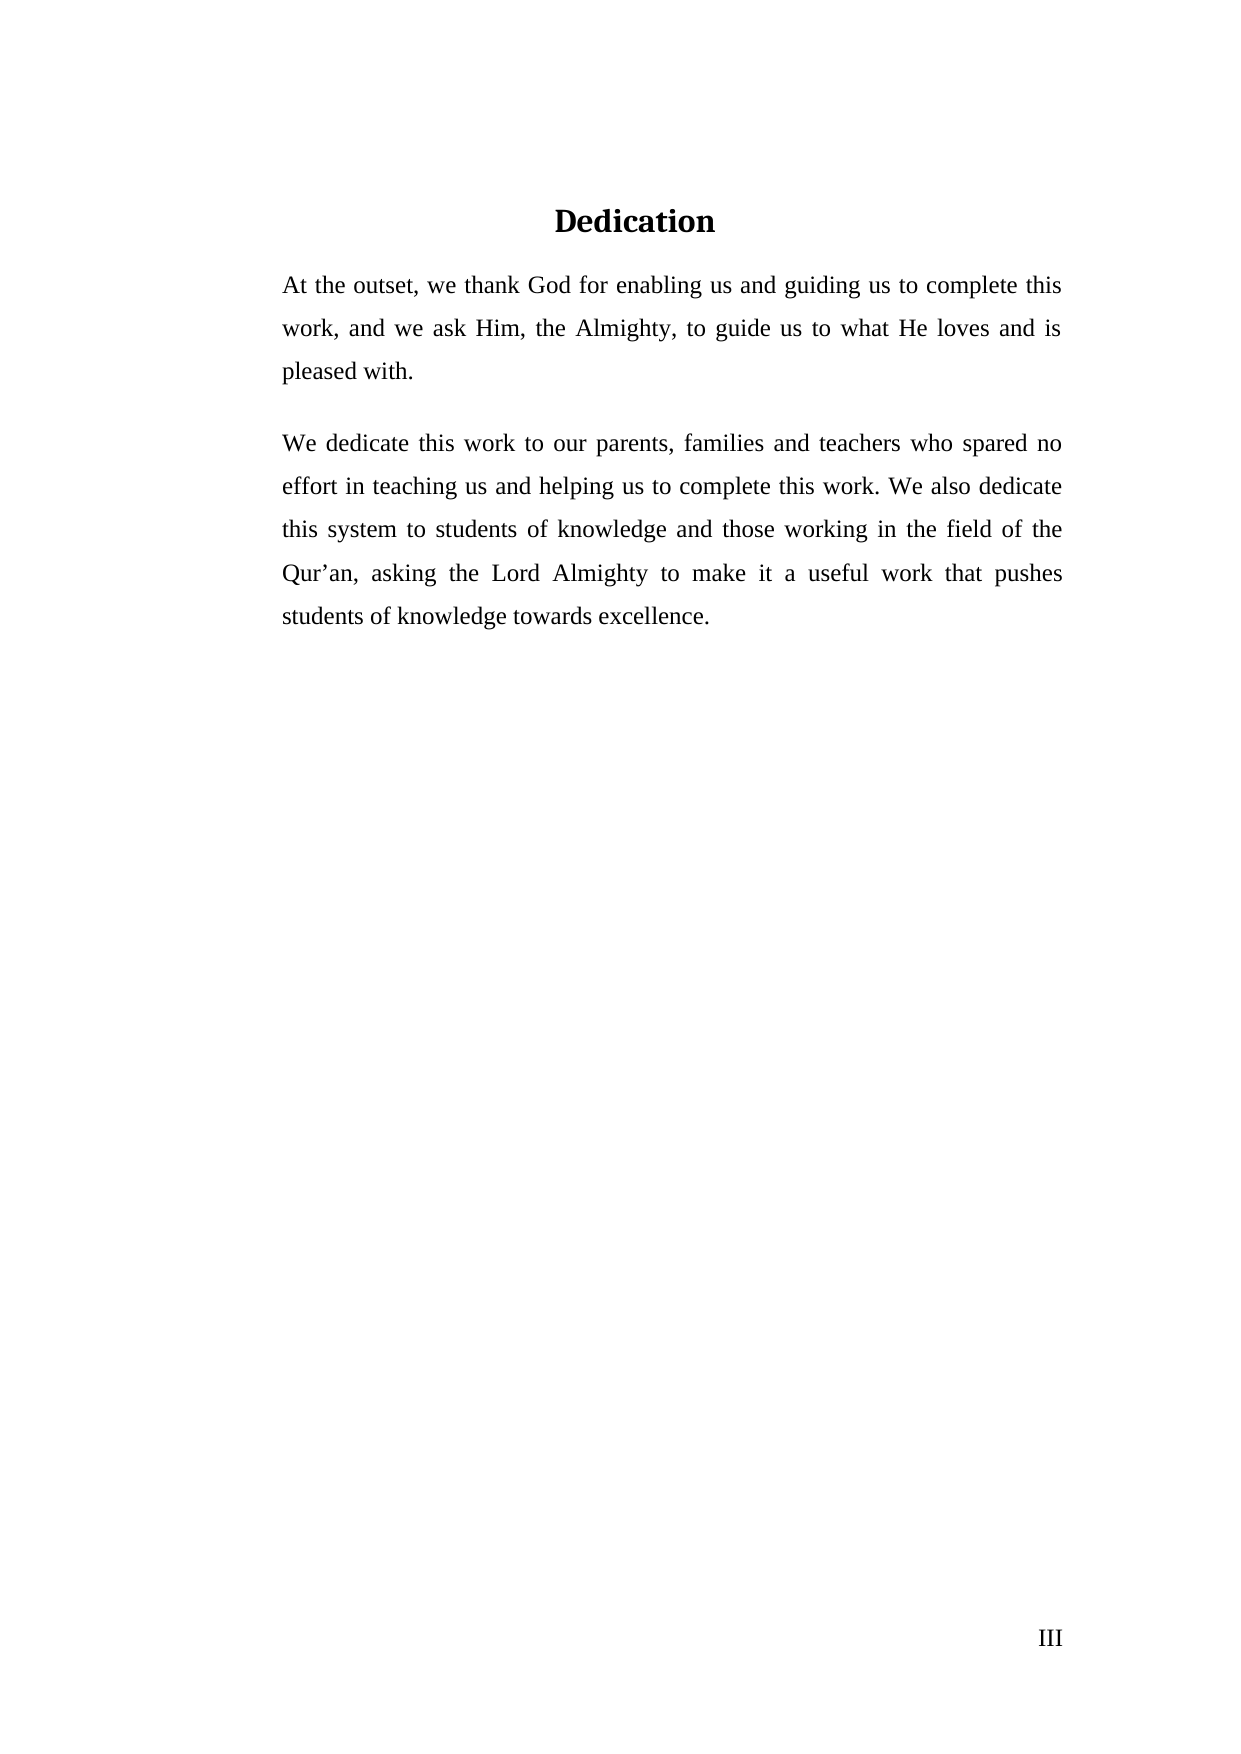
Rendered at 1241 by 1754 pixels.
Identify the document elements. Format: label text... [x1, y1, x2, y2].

text At the outset, we thank God for enabling us and guiding us to complete this work, and we ask Him, the Almighty, to guide us to what He loves and is pleased with. [282, 270, 1063, 385]
subtitle Dedication [207, 202, 1063, 241]
text We dedicate this work to our parents, families and teachers who spared no effort in teaching us and helping us to complete this work. We also dedicate this system to students of knowledge and those working in the field of the Qur’an, asking the Lord Almighty to make it a useful work that pushes students of knowledge towards excellence. [282, 428, 1063, 629]
